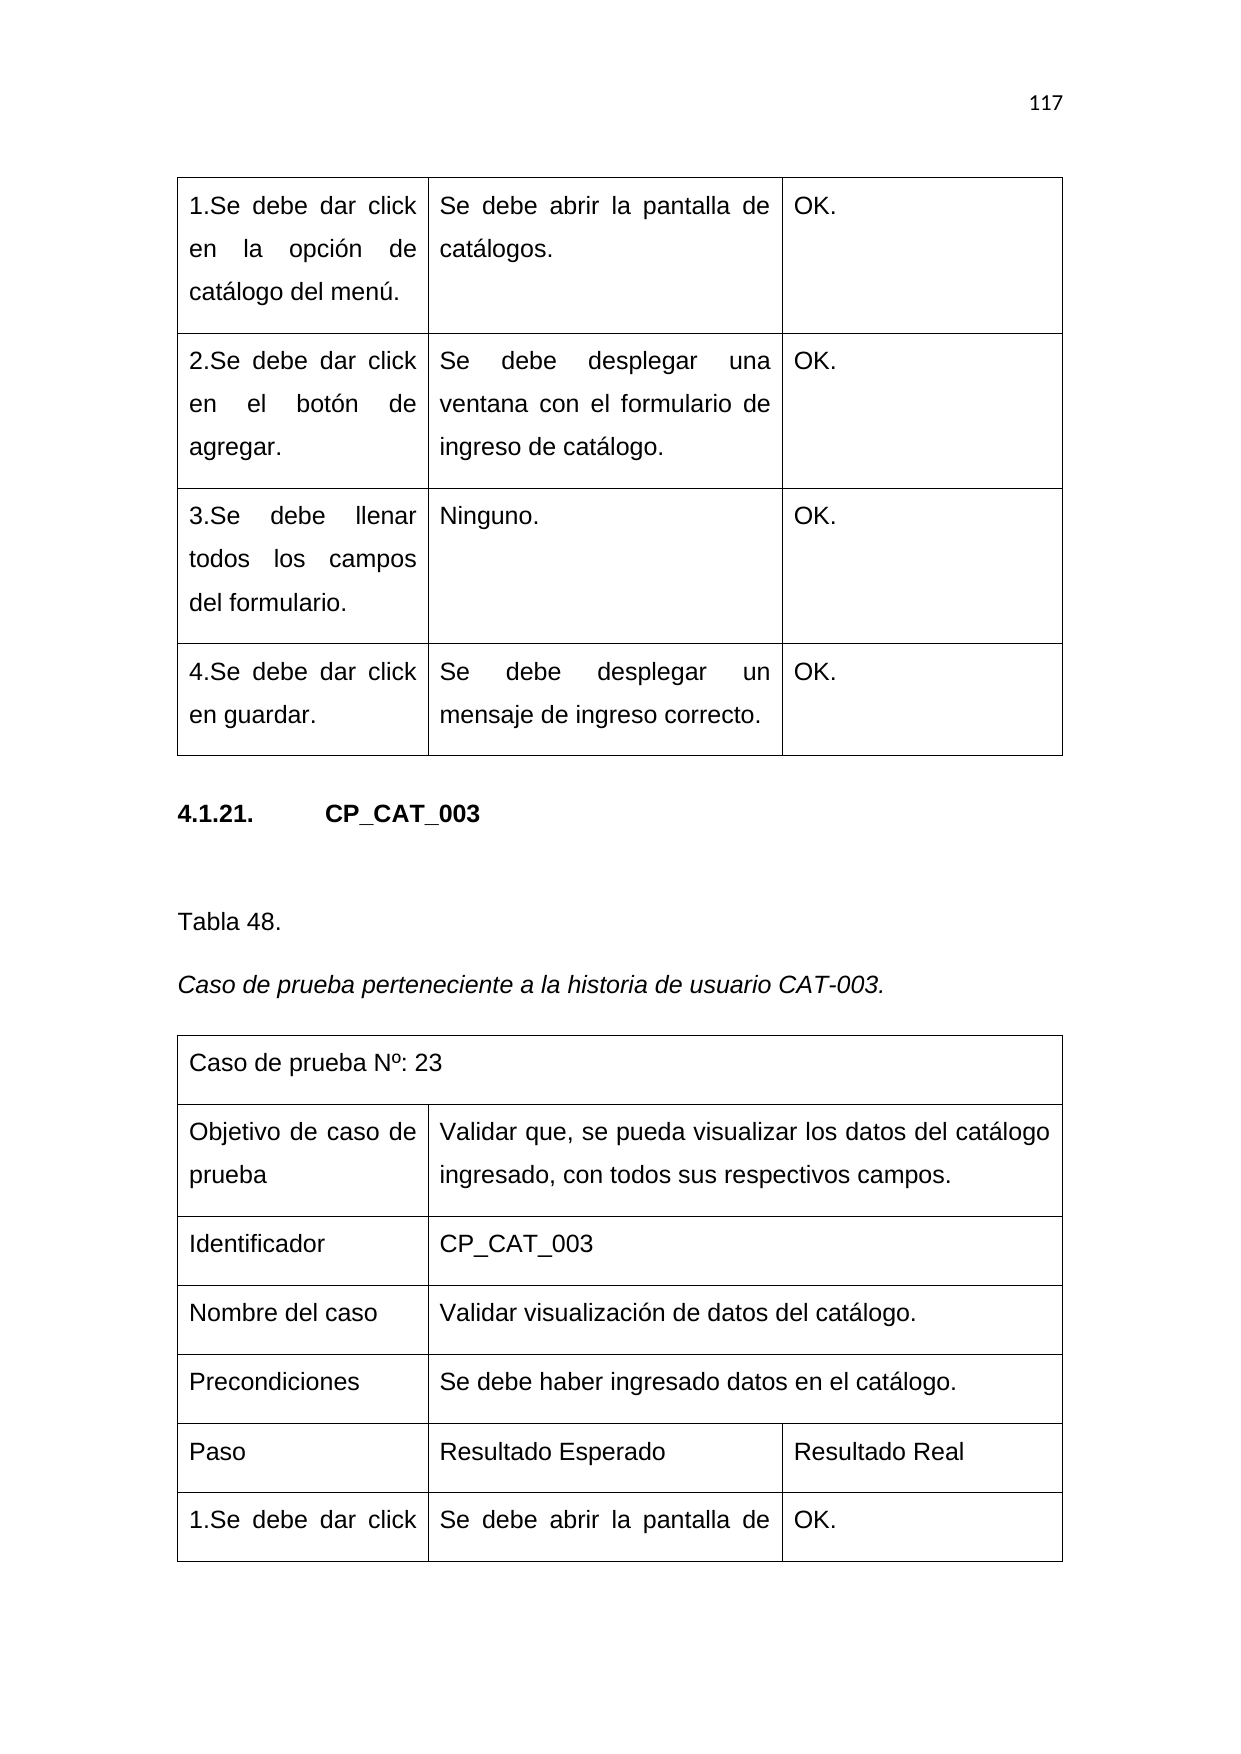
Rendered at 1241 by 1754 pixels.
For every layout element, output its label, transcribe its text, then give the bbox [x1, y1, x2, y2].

table_cell 4.Se debe dar click en guardar. [178, 644, 428, 755]
table_cell Se debe desplegar un mensaje de ingreso correcto. [429, 644, 782, 755]
table_cell Identificador [178, 1217, 428, 1285]
table_cell OK. [783, 489, 1062, 643]
table_cell Resultado Real [783, 1424, 1062, 1492]
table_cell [429, 1493, 782, 1561]
table_cell Validar que, se pueda visualizar los datos del catálogo ingresado, con todos sus respectivos campos. [429, 1105, 1062, 1216]
subtitle CP_CAT_003 [177, 799, 1063, 828]
table_cell Validar visualización de datos del catálogo. [429, 1286, 1062, 1354]
table_header Caso de prueba Nº: 23 [178, 1036, 1062, 1103]
table_cell OK. [783, 644, 1062, 755]
table_cell CP_CAT_003 [429, 1217, 1062, 1285]
table_cell Se debe abrir la pantalla de catálogos. [429, 178, 782, 332]
table_cell Objetivo de caso de prueba [178, 1105, 428, 1216]
text Caso de prueba perteneciente a la historia de usuario CAT-003. [177, 971, 1063, 999]
table_cell OK. [783, 1493, 1062, 1561]
table_cell OK. [783, 178, 1062, 332]
table_cell 2.Se debe dar click en el botón de agregar. [178, 334, 428, 488]
table_cell Se debe haber ingresado datos en el catálogo. [429, 1355, 1062, 1423]
table_cell 1.Se debe dar click en la opción de catálogo del menú. [178, 178, 428, 332]
table_cell Se debe desplegar una ventana con el formulario de ingreso de catálogo. [429, 334, 782, 488]
table_cell Nombre del caso [178, 1286, 428, 1354]
table_cell Precondiciones [178, 1355, 428, 1423]
table_cell 3.Se debe llenar todos los campos del formulario. [178, 489, 428, 643]
table_cell Resultado Esperado [429, 1424, 782, 1492]
table_cell Paso [178, 1424, 428, 1492]
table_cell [178, 1493, 428, 1561]
text Tabla 48. [177, 907, 1063, 935]
table_cell Ninguno. [429, 489, 782, 643]
table_cell OK. [783, 334, 1062, 488]
